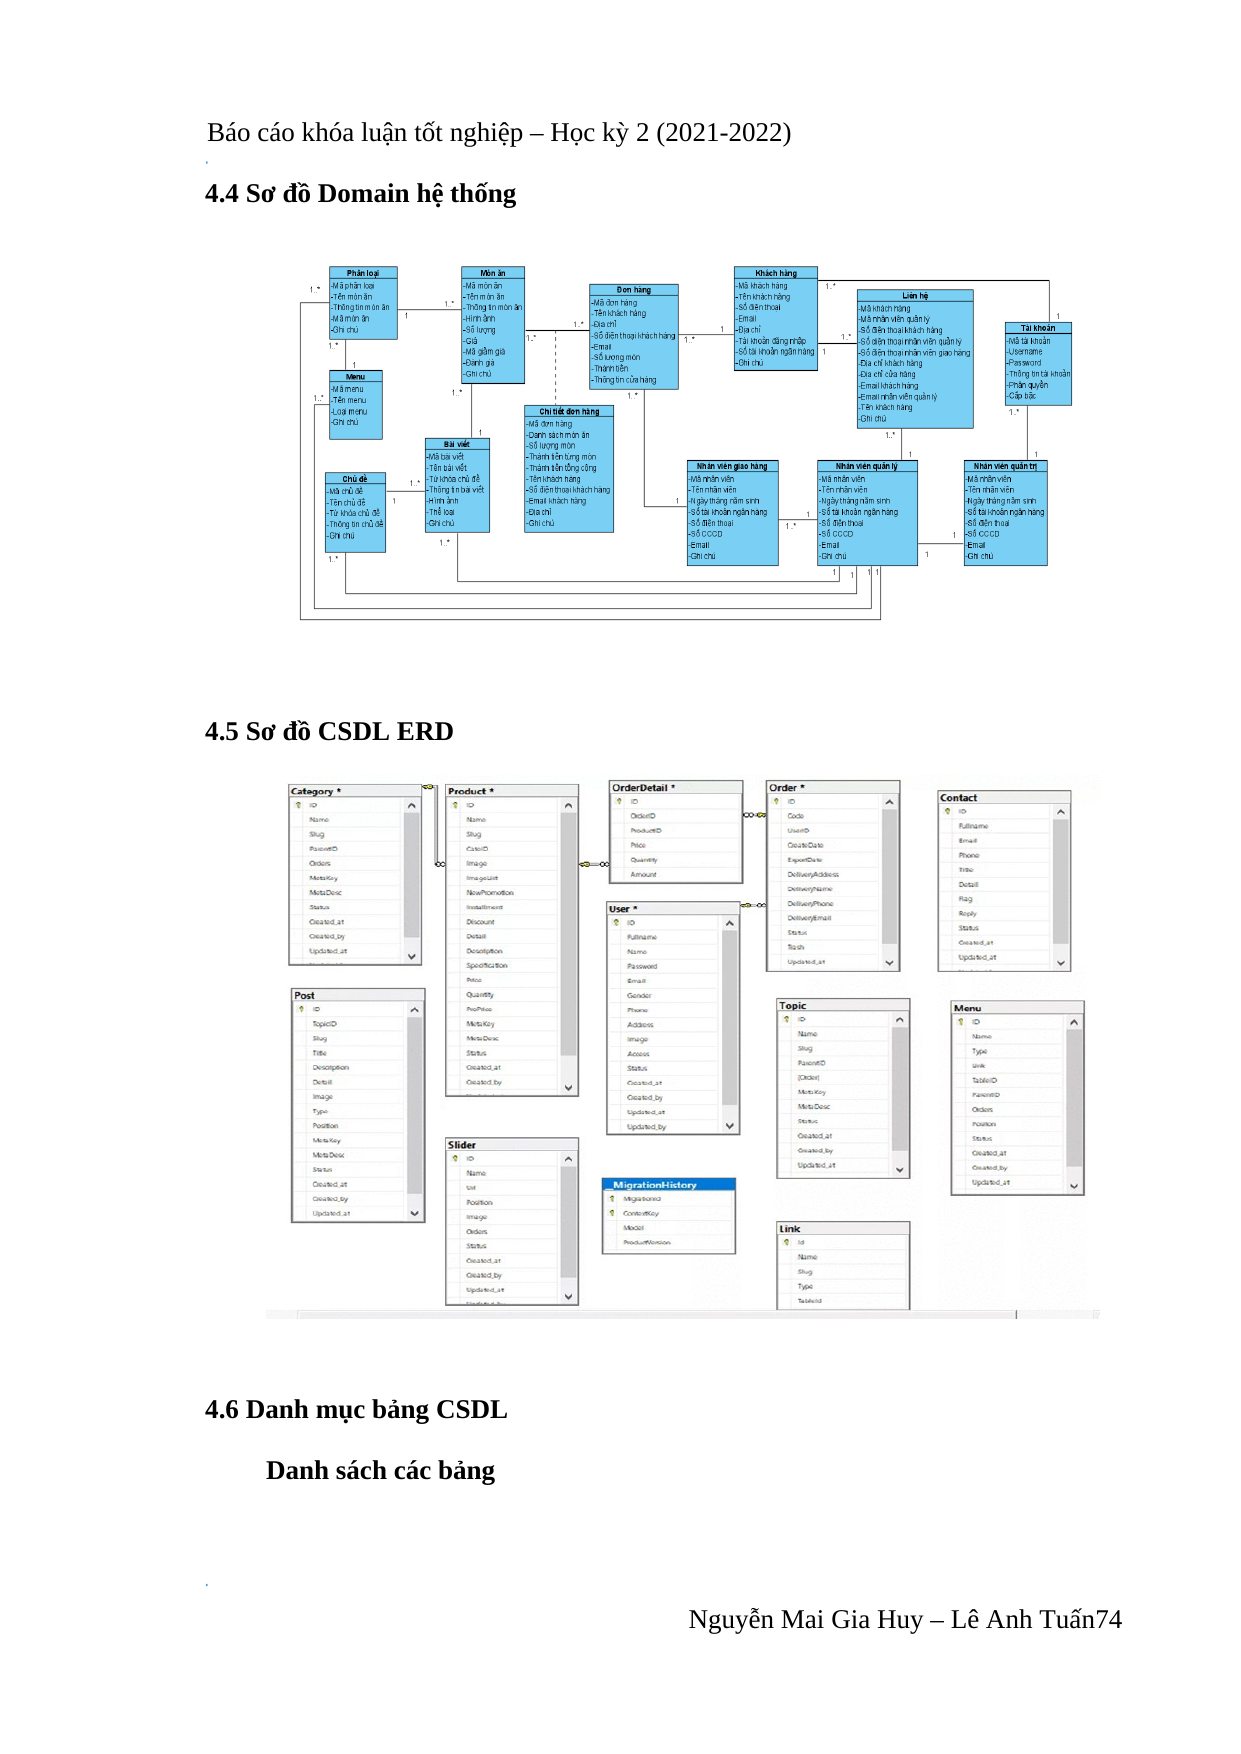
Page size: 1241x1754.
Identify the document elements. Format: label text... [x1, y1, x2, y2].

picture [265, 775, 1100, 1319]
text Danh sách các bảng [207, 1454, 1054, 1485]
subtitle 4.4 Sơ đồ Domain hệ thống [205, 177, 1122, 208]
subtitle 4.6 Danh mục bảng CSDL [205, 1393, 1122, 1424]
picture [265, 237, 1084, 641]
subtitle 4.5 Sơ đồ CSDL ERD [205, 715, 1122, 746]
